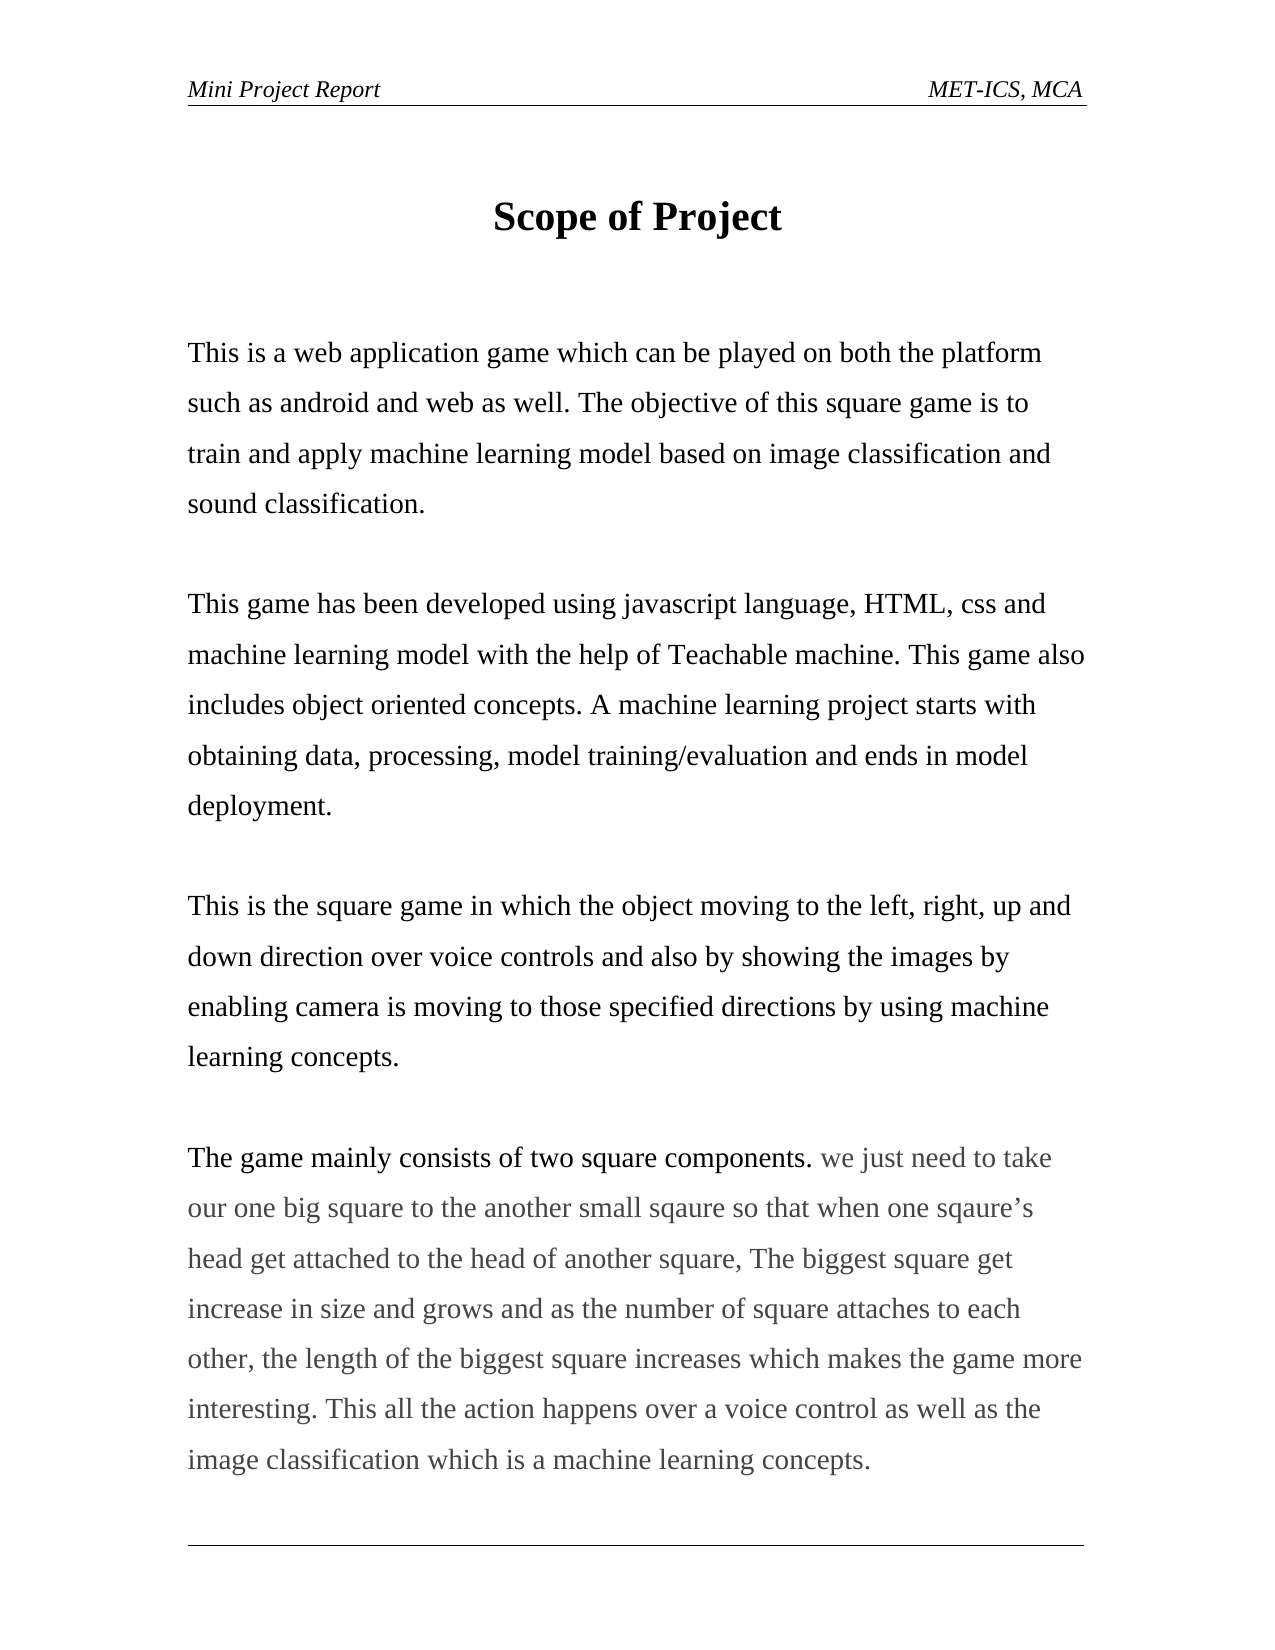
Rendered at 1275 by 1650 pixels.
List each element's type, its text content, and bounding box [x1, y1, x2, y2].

text This is the square game in which the object moving to the left, right, up and down direction over voice controls and also by showing the images by enabling camera is moving to those specified directions by using machine learning concepts. [187, 888, 1087, 1073]
text This game has been developed using javascript language, HTML, css and machine learning model with the help of Teachable machine. This game also includes object oriented concepts. A machine learning project starts with obtaining data, processing, model training/evaluation and ends in model deployment. [187, 587, 1087, 821]
text Scope of Project [187, 191, 1087, 239]
text This is a web application game which can be played on both the platform such as android and web as well. The objective of this square game is to train and apply machine learning model based on image classification and sound classification. [187, 335, 1087, 519]
text The game mainly consists of two square components. we just need to take our one big square to the another small sqaure so that when one sqaure’s head get attached to the head of another square, The biggest square get increase in size and grows and as the number of square attaches to each other, the length of the biggest square increases which makes the game more interesting. This all the action happens over a voice control as well as the image classification which is a machine learning concepts. [187, 1140, 1087, 1476]
